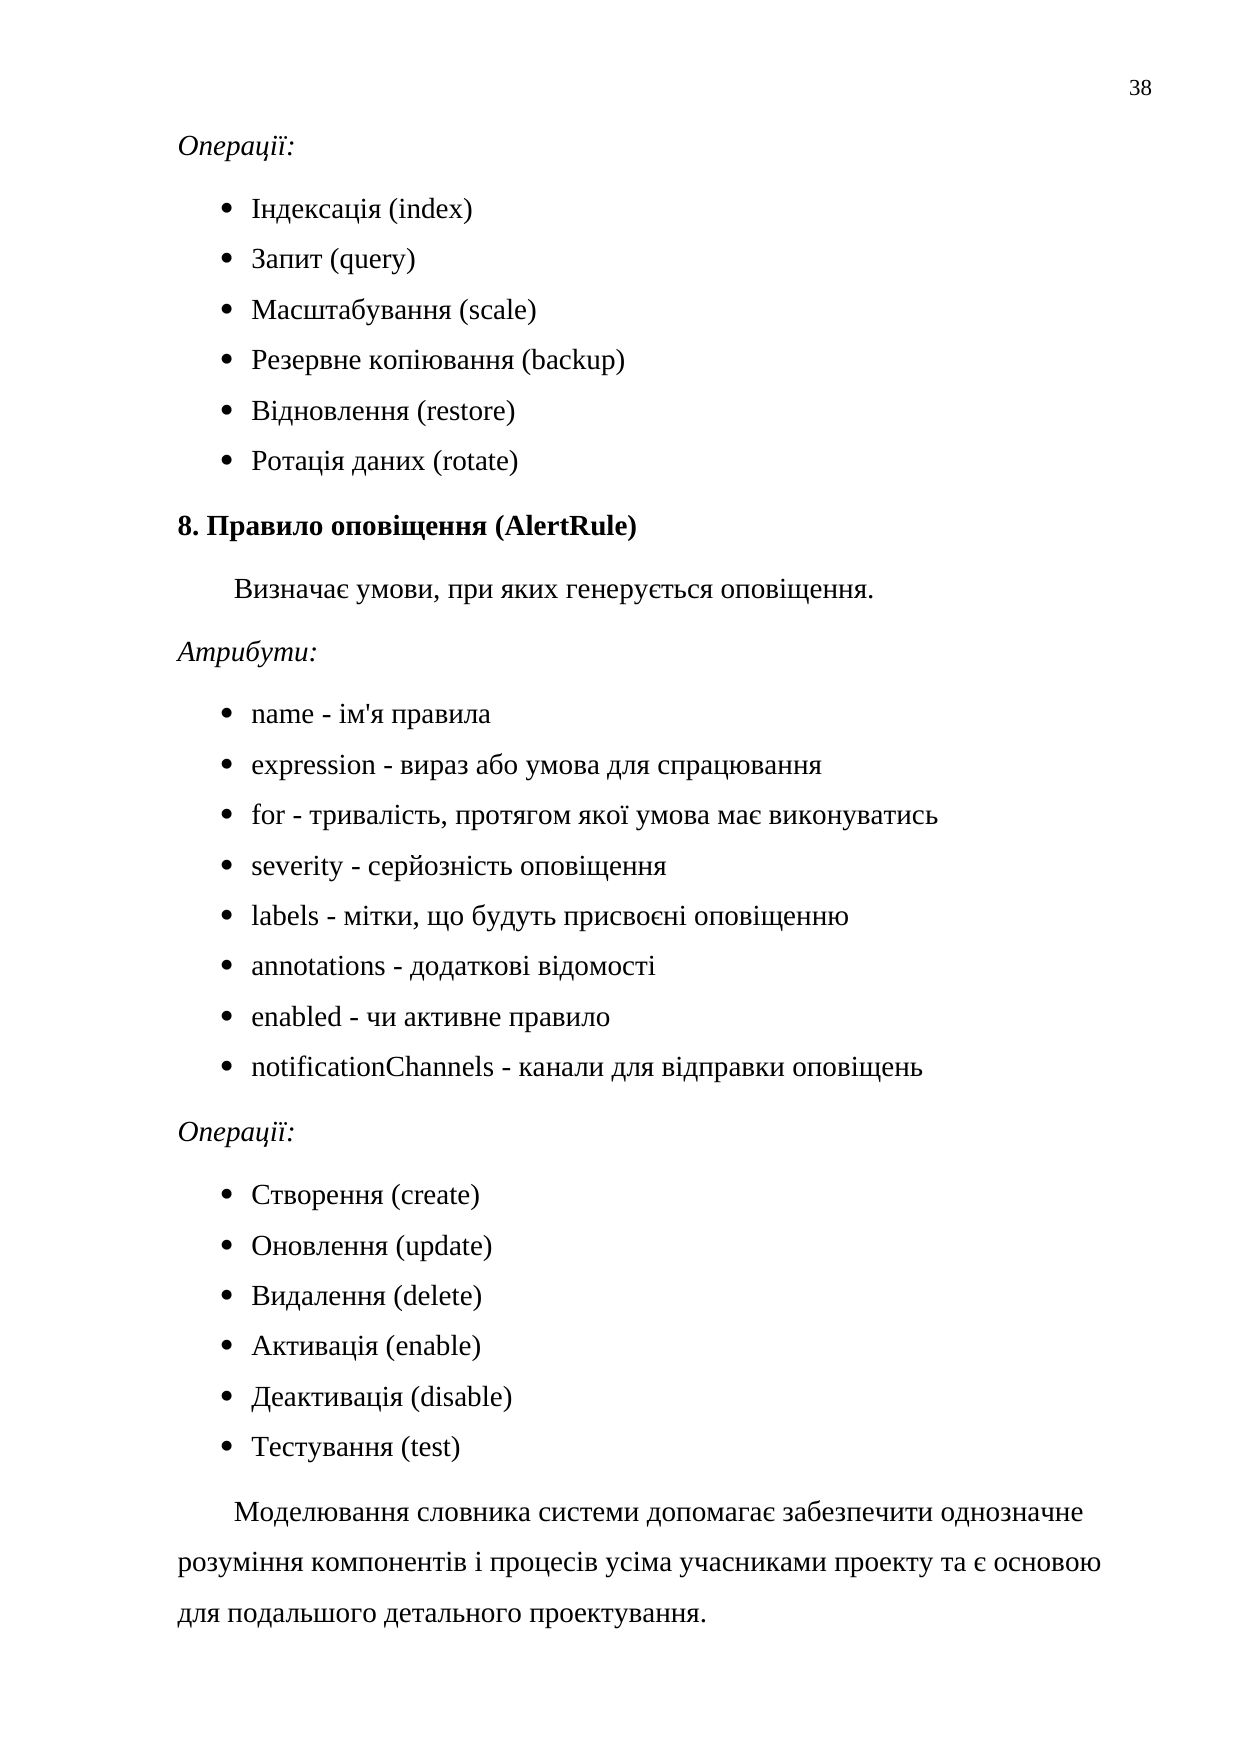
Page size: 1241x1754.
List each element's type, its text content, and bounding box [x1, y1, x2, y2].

list Деактивація (disable) [222, 1379, 1152, 1412]
list Масштабування (scale) [222, 292, 1152, 325]
text Операції: [177, 128, 1152, 162]
list Активація (enable) [222, 1328, 1152, 1362]
text Визначає умови, при яких генерується оповіщення. [177, 571, 1152, 604]
text Атрибути: [177, 634, 1152, 667]
list enabled - чи активне правило [222, 999, 1152, 1033]
list Тестування (test) [222, 1429, 1152, 1463]
list name - ім'я правила [222, 696, 1152, 730]
list notificationChannels - канали для відправки оповіщень [222, 1049, 1152, 1083]
list annotations - додаткові відомості [222, 948, 1152, 982]
text Моделювання словника системи допомагає забезпечити однозначне розуміння компонентів і процесів усіма учасниками проекту та є основою для подальшого детального проектування. [177, 1494, 1152, 1628]
list for - тривалість, протягом якої умова має виконуватись [222, 797, 1152, 831]
list severity - серйозність оповіщення [222, 848, 1152, 881]
list expression - вираз або умова для спрацювання [222, 747, 1152, 781]
list Резервне копіювання (backup) [222, 342, 1152, 376]
list labels - мітки, що будуть присвоєні оповіщенню [222, 898, 1152, 932]
text 8. Правило оповіщення (AlertRule) [177, 508, 1152, 542]
list Створення (create) [222, 1177, 1152, 1211]
list Запит (query) [222, 241, 1152, 275]
text Операції: [177, 1114, 1152, 1148]
list Відновлення (restore) [222, 393, 1152, 426]
list Ротація даних (rotate) [222, 443, 1152, 477]
list Видалення (delete) [222, 1278, 1152, 1312]
list Індексація (index) [222, 191, 1152, 224]
list Оновлення (update) [222, 1228, 1152, 1261]
